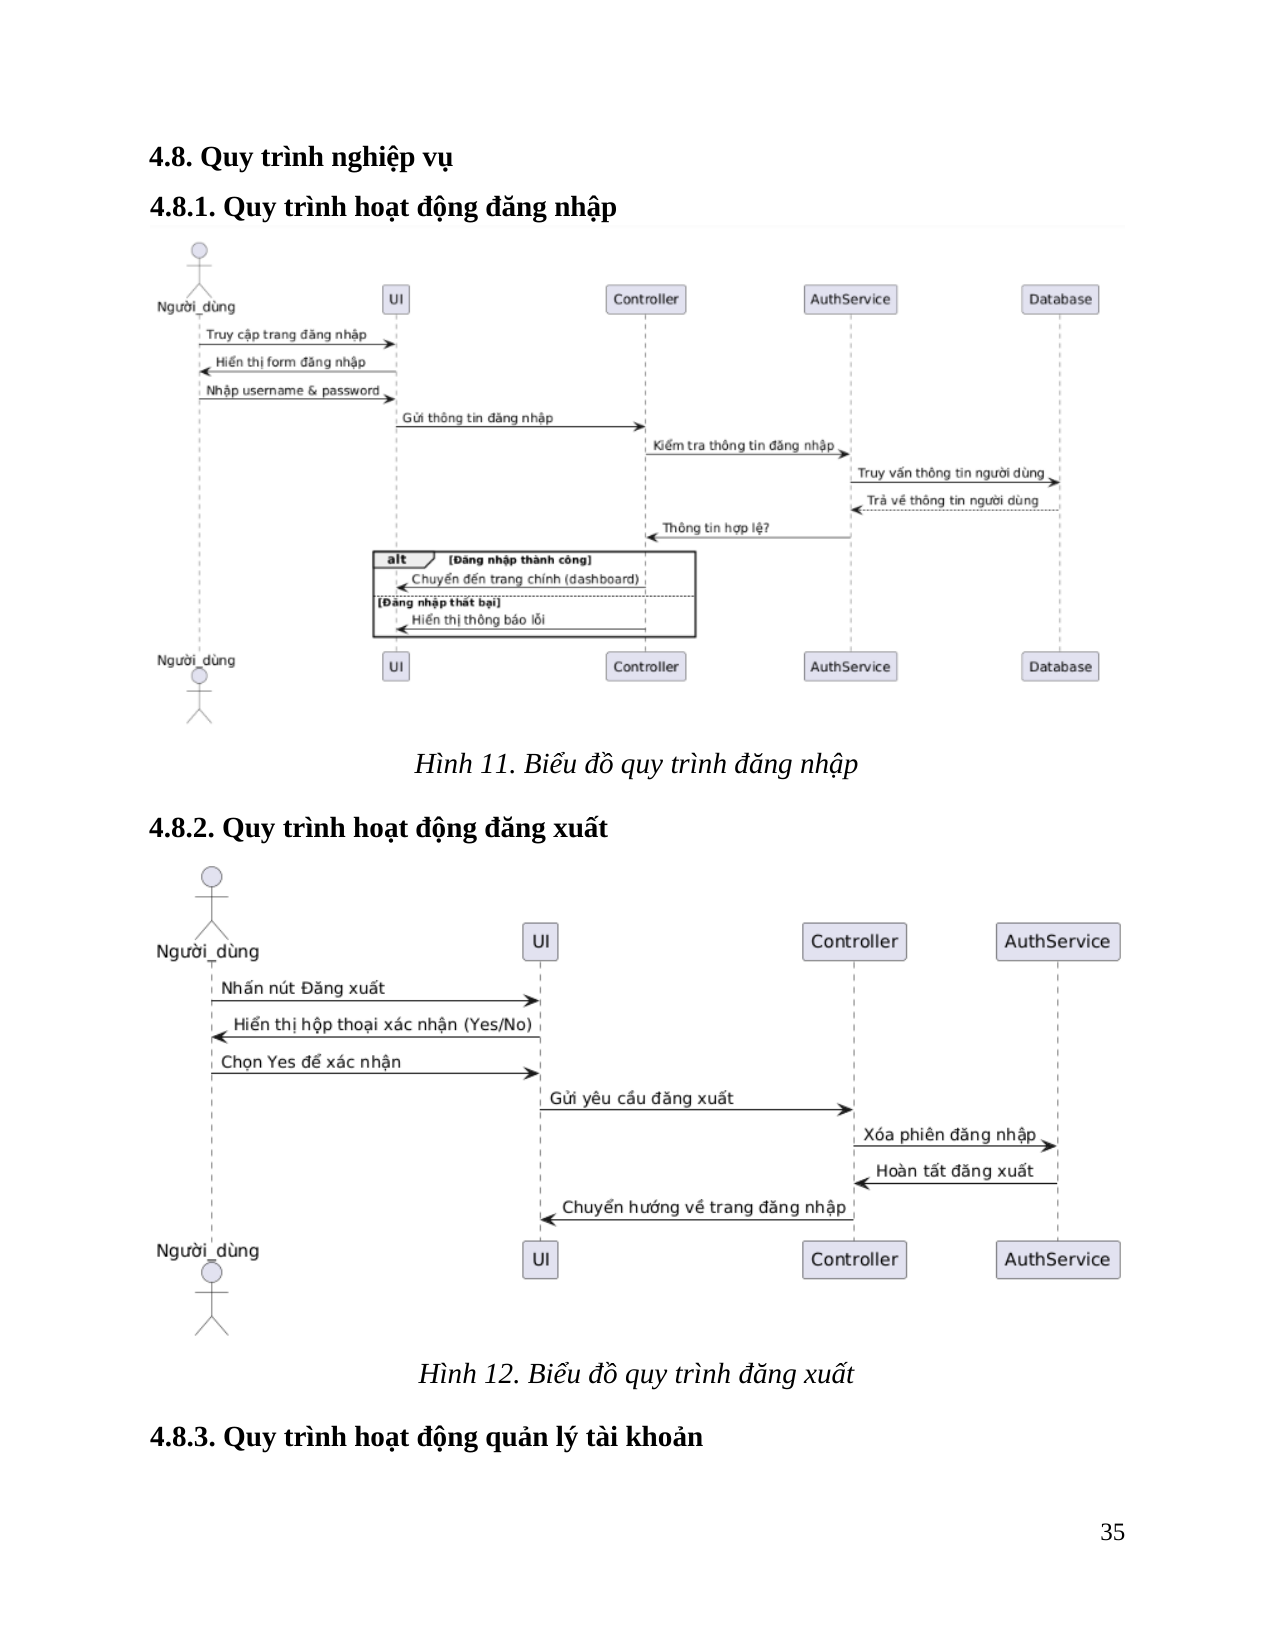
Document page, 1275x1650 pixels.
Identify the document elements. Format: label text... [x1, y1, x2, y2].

subtitle 4.8.2. Quy trình hoạt động đăng xuất [149, 810, 1125, 843]
picture [150, 225, 1125, 745]
text Hình 12. Biểu đồ quy trình đăng xuất [150, 1356, 1125, 1389]
text Hình 11. Biểu đồ quy trình đăng nhập [150, 746, 1125, 779]
subtitle 4.8.1. Quy trình hoạt động đăng nhập [150, 189, 1125, 222]
subtitle 4.8. Quy trình nghiệp vụ [149, 139, 1125, 172]
picture [150, 860, 1125, 1342]
text 4.8.3. Quy trình hoạt động quản lý tài khoản [150, 1419, 1125, 1453]
